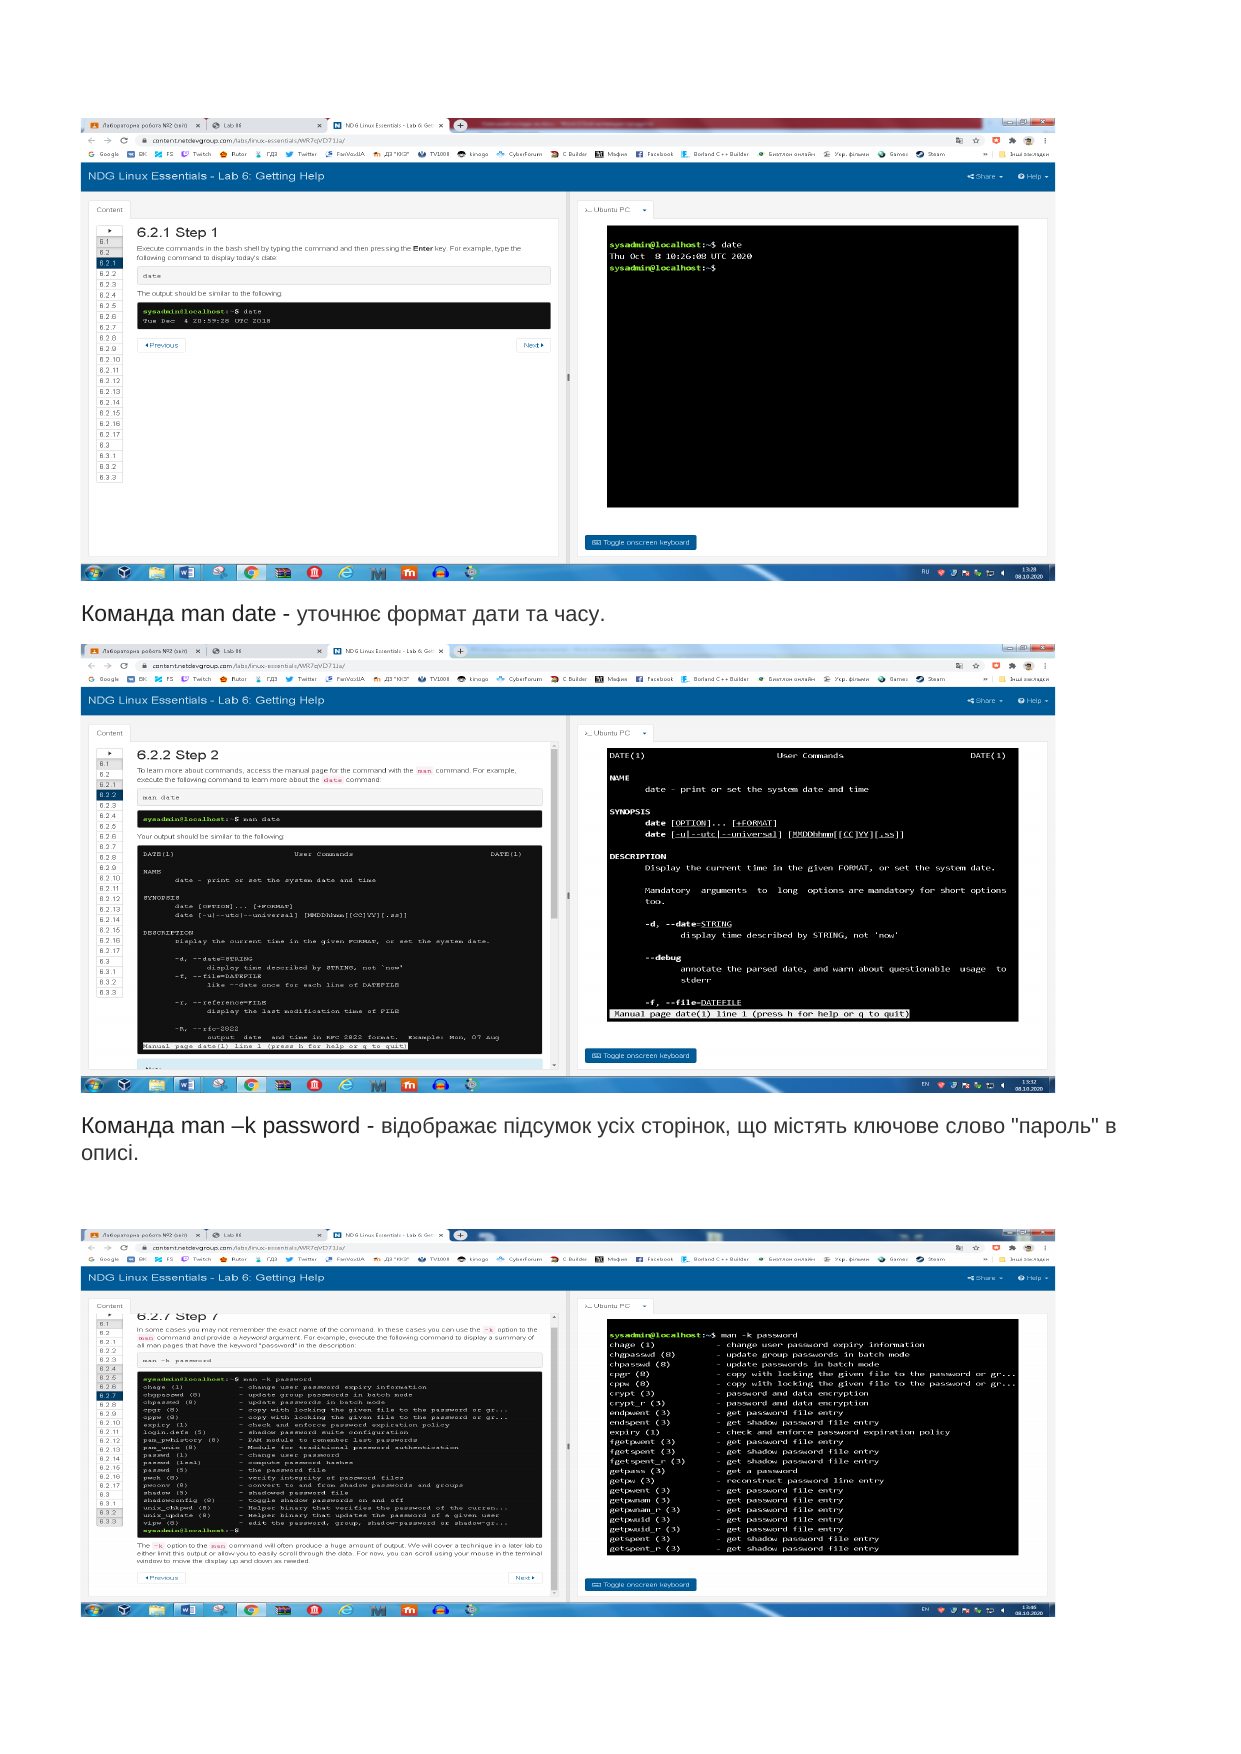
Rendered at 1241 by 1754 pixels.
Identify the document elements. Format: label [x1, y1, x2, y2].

picture [80, 1229, 1056, 1617]
table_header [81, 118, 1163, 1635]
picture [80, 118, 1056, 581]
picture [80, 644, 1056, 1093]
